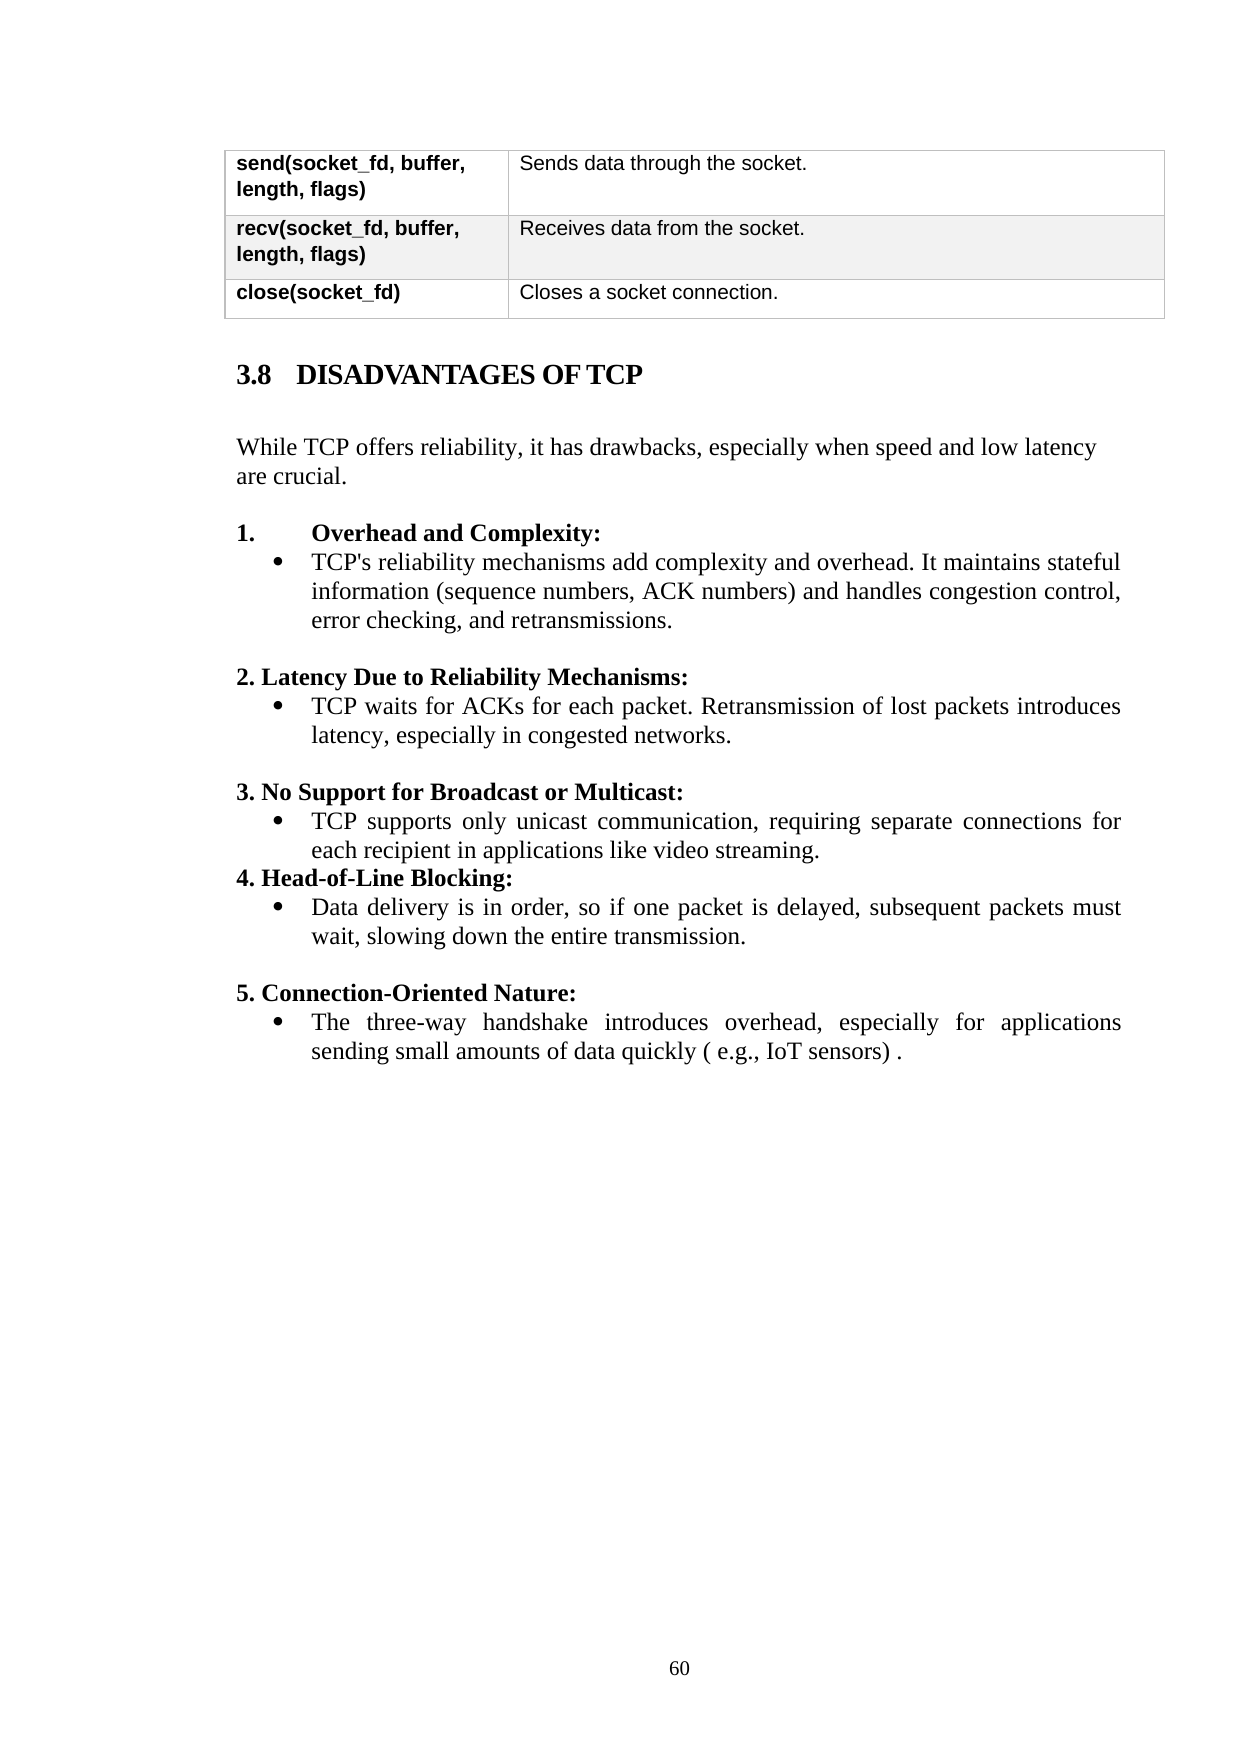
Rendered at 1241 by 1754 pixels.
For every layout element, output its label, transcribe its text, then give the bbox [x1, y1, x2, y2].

table_cell recv(socket_fd, buffer, length, flags) [226, 216, 508, 279]
text 3. No Support for Broadcast or Multicast: [236, 777, 1122, 806]
table_cell close(socket_fd) [226, 280, 508, 318]
text 5. Connection-Oriented Nature: [236, 978, 1122, 1007]
table_cell Sends data through the socket. [509, 151, 1164, 215]
table_cell Closes a socket connection. [509, 280, 1164, 318]
list TCP's reliability mechanisms add complexity and overhead. It maintains stateful information (sequence numbers, ACK numbers) and handles congestion control, error checking, and retransmissions. [274, 547, 1122, 633]
list The three-way handshake introduces overhead, especially for applications sending small amounts of data quickly ( e.g., IoT sensors) . [274, 1007, 1122, 1065]
subtitle Disadvantages of TCP [236, 357, 1122, 390]
text While TCP offers reliability, it has drawbacks, especially when speed and low latency are crucial. [236, 432, 1122, 490]
text 4. Head-of-Line Blocking: [236, 863, 1122, 892]
table_cell Receives data from the socket. [509, 216, 1164, 279]
list TCP waits for ACKs for each packet. Retransmission of lost packets introduces latency, especially in congested networks. [274, 691, 1122, 748]
list TCP supports only unicast communication, requiring separate connections for each recipient in applications like video streaming. [274, 806, 1122, 863]
table_cell send(socket_fd, buffer, length, flags) [226, 151, 508, 215]
list Data delivery is in order, so if one packet is delayed, subsequent packets must wait, slowing down the entire transmission. [274, 892, 1122, 950]
text 2. Latency Due to Reliability Mechanisms: [236, 662, 1122, 691]
list Overhead and Complexity: [236, 518, 1122, 547]
